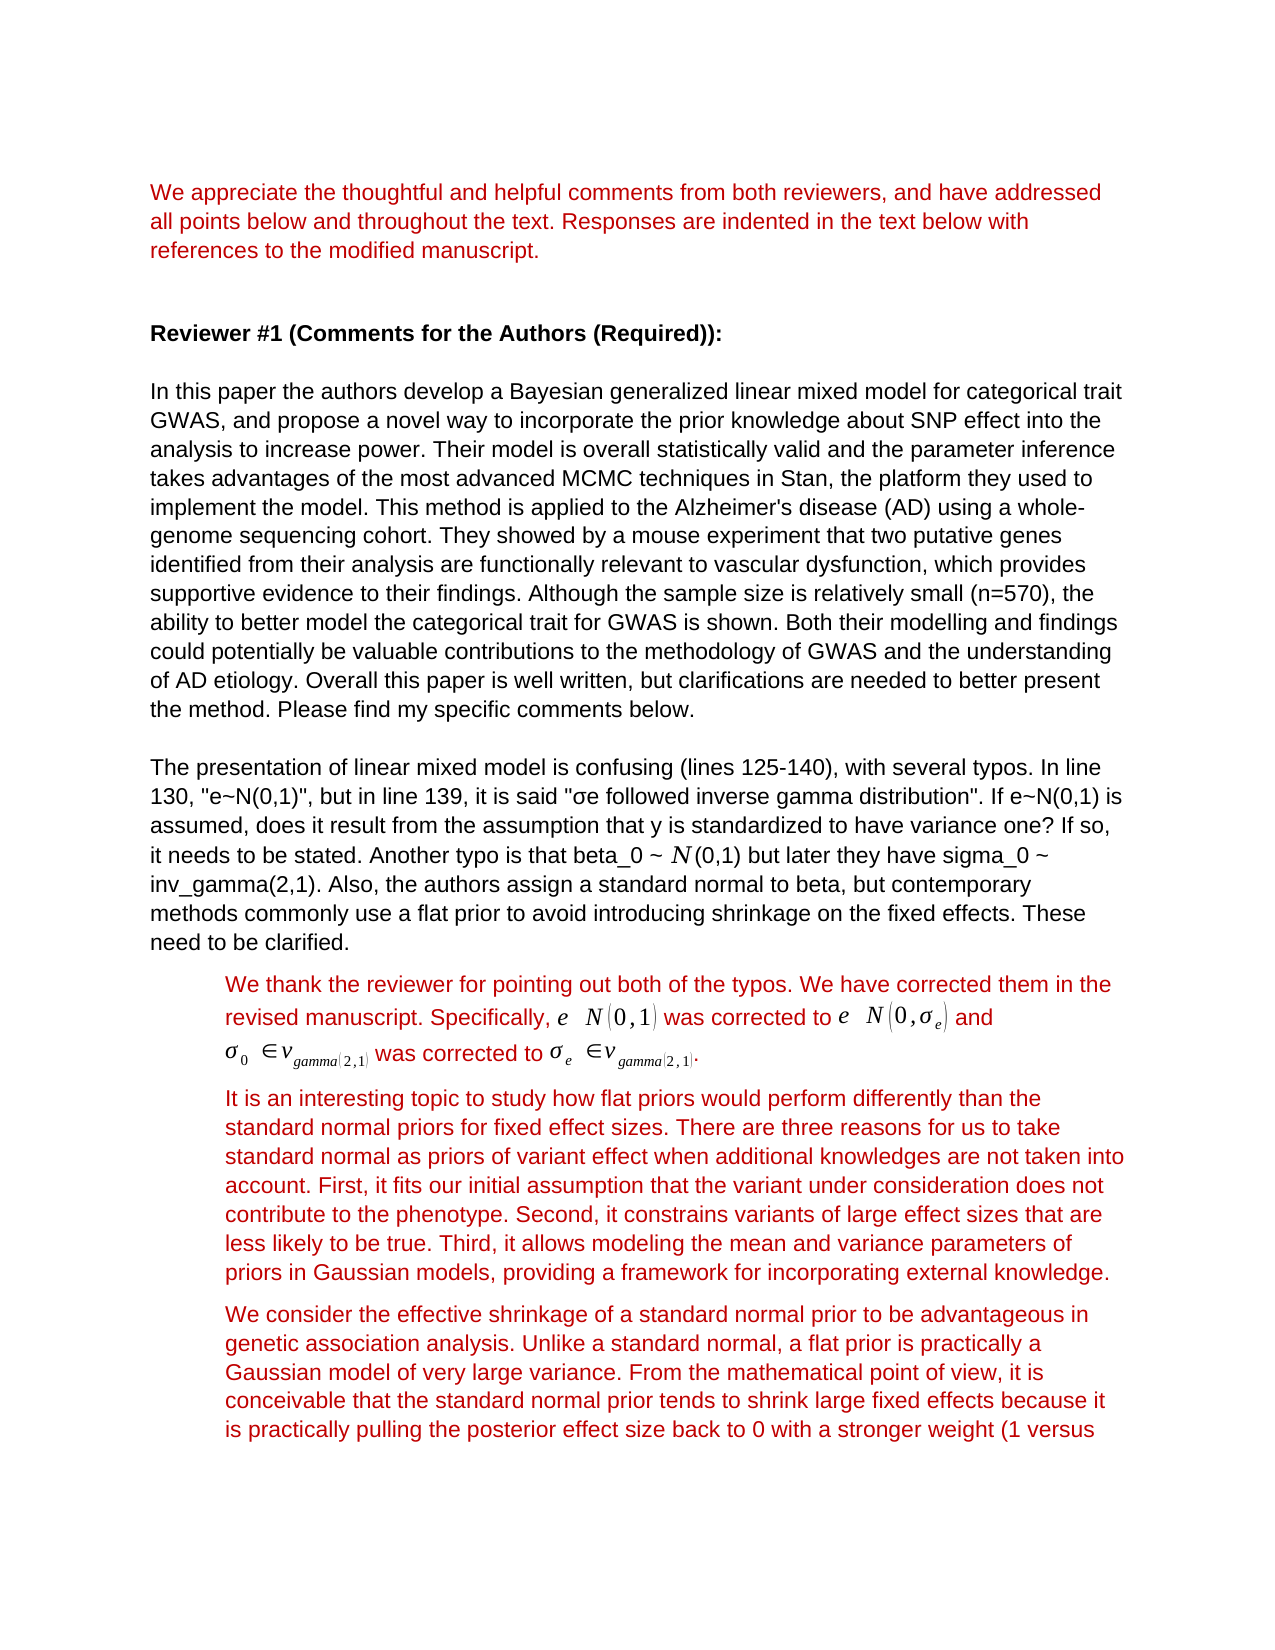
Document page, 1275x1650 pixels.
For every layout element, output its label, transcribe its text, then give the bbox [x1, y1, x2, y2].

text It is an interesting topic to study how flat priors would perform differently than the standard normal priors for fixed effect sizes. There are three reasons for us to take standard normal as priors of variant effect when additional knowledges are not taken into account. First, it fits our initial assumption that the variant under consideration does not contribute to the phenotype. Second, it constrains variants of large effect sizes that are less likely to be true. Third, it allows modeling the mean and variance parameters of priors in Gaussian models, providing a framework for incorporating external knowledge. [225, 1085, 1125, 1285]
text We thank the reviewer for pointing out both of the typos. We have corrected them in the revised manuscript. Specifically, was corrected to and was corrected to . [225, 971, 1125, 1070]
text We appreciate the thoughtful and helpful comments from both reviewers, and have addressed all points below and throughout the text. Responses are indented in the text below with references to the modified manuscript. [150, 150, 1125, 263]
text Reviewer #1 (Comments for the Authors (Required)): In this paper the authors develop a Bayesian generalized linear mixed model for categorical trait GWAS, and propose a novel way to incorporate the prior knowledge about SNP effect into the analysis to increase power. Their model is overall statistically valid and the parameter inference takes advantages of the most advanced MCMC techniques in Stan, the platform they used to implement the model. This method is applied to the Alzheimer's disease (AD) using a whole-genome sequencing cohort. They showed by a mouse experiment that two putative genes identified from their analysis are functionally relevant to vascular dysfunction, which provides supportive evidence to their findings. Although the sample size is relatively small (n=570), the ability to better model the categorical trait for GWAS is shown. Both their modelling and findings could potentially be valuable contributions to the methodology of GWAS and the understanding of AD etiology. Overall this paper is well written, but clarifications are needed to better present the method. Please find my specific comments below. The presentation of linear mixed model is confusing (lines 125-140), with several typos. In line 130, "e~N(0,1)", but in line 139, it is said "σe followed inverse gamma distribution". If e~N(0,1) is assumed, does it result from the assumption that y is standardized to have variance one? If so, it needs to be stated. Another typo is that beta_0 ~ 𝑁(0,1) but later they have sigma_0 ~ inv_gamma(2,1). Also, the authors assign a standard normal to beta, but contemporary methods commonly use a flat prior to avoid introducing shrinkage on the fixed effects. These need to be clarified. [150, 320, 1125, 956]
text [225, 1301, 1125, 1443]
